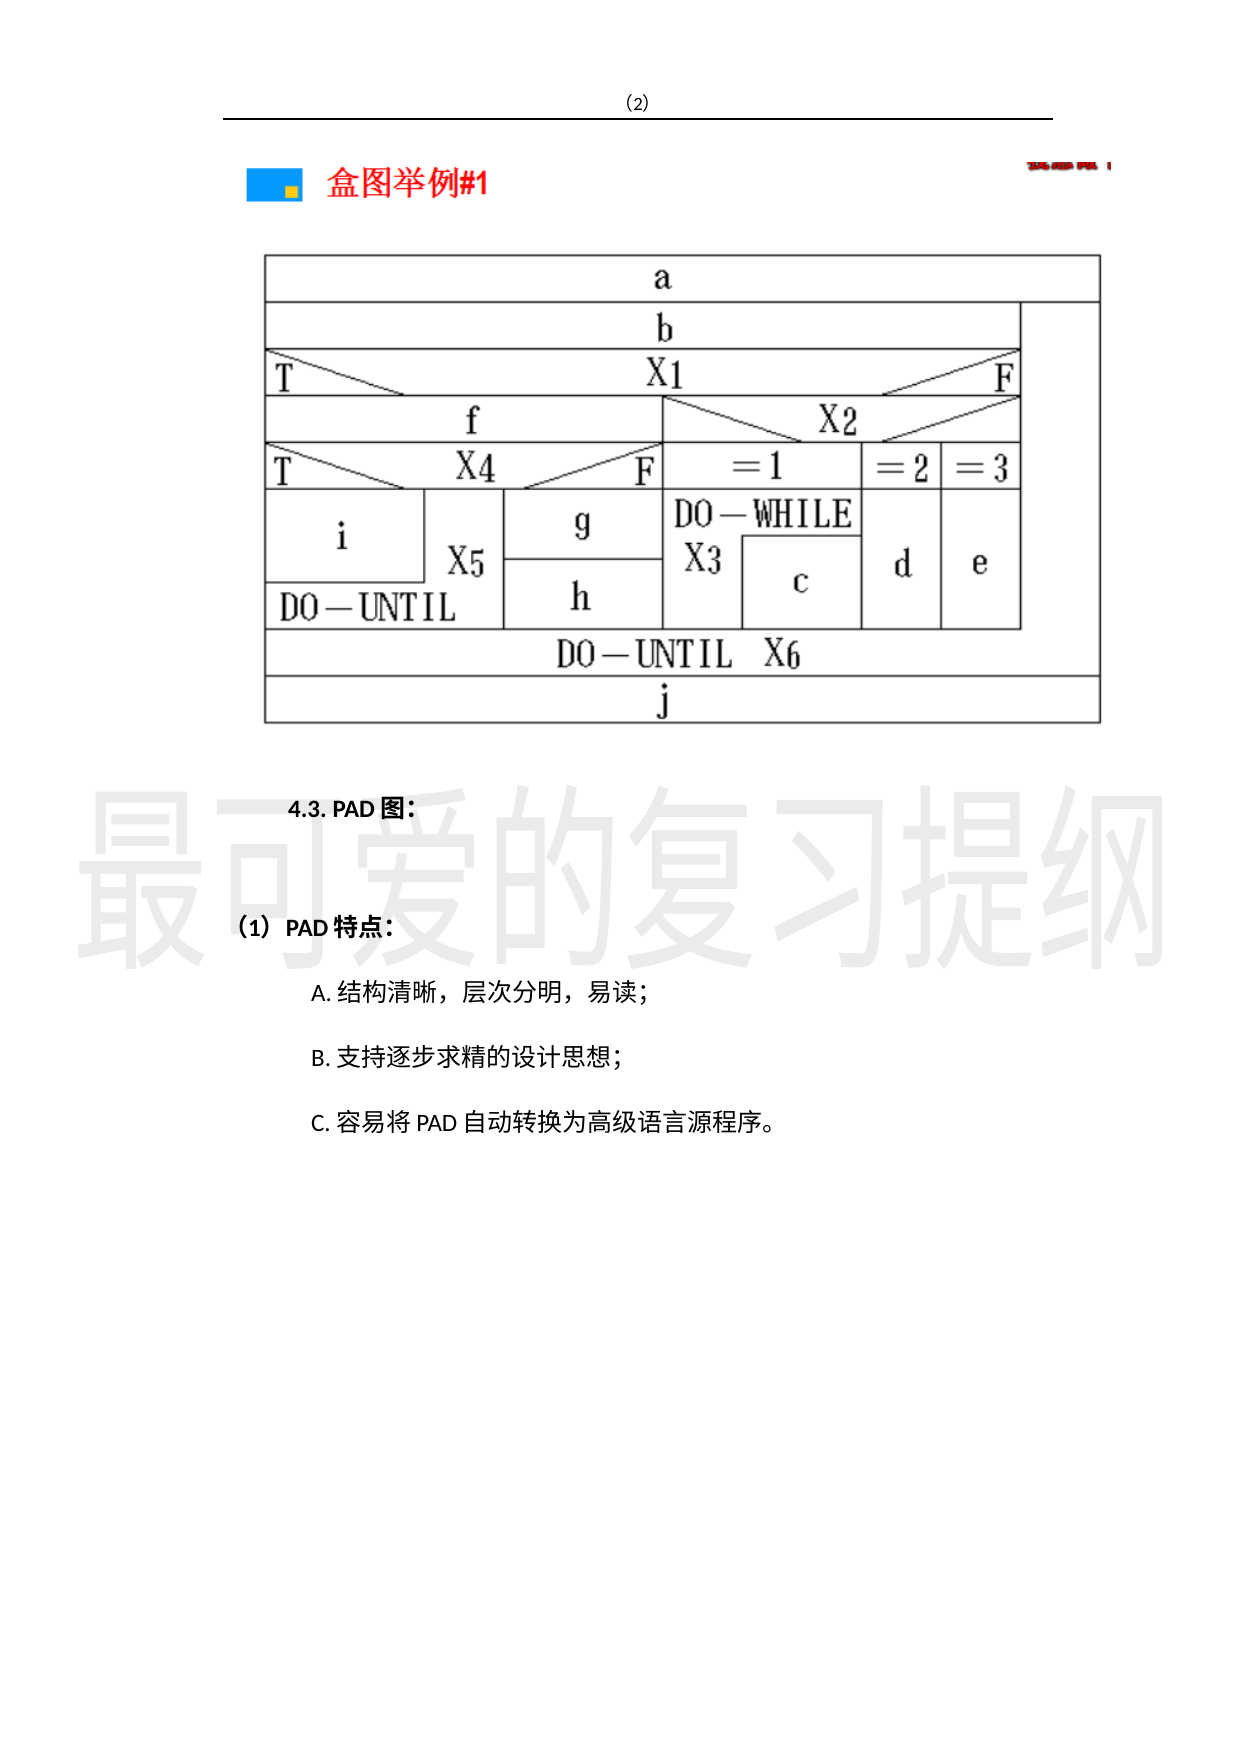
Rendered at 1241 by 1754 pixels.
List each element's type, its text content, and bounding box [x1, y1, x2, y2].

list 结构清晰，层次分明，易读； [288, 958, 1053, 1023]
list 容易将PAD自动转换为高级语言源程序。 [288, 1088, 1053, 1153]
list 支持逐步求精的设计思想； [288, 1023, 1053, 1088]
text PAD特点： [223, 893, 1053, 958]
subtitle PAD图： [288, 774, 1053, 839]
picture [246, 162, 1111, 734]
